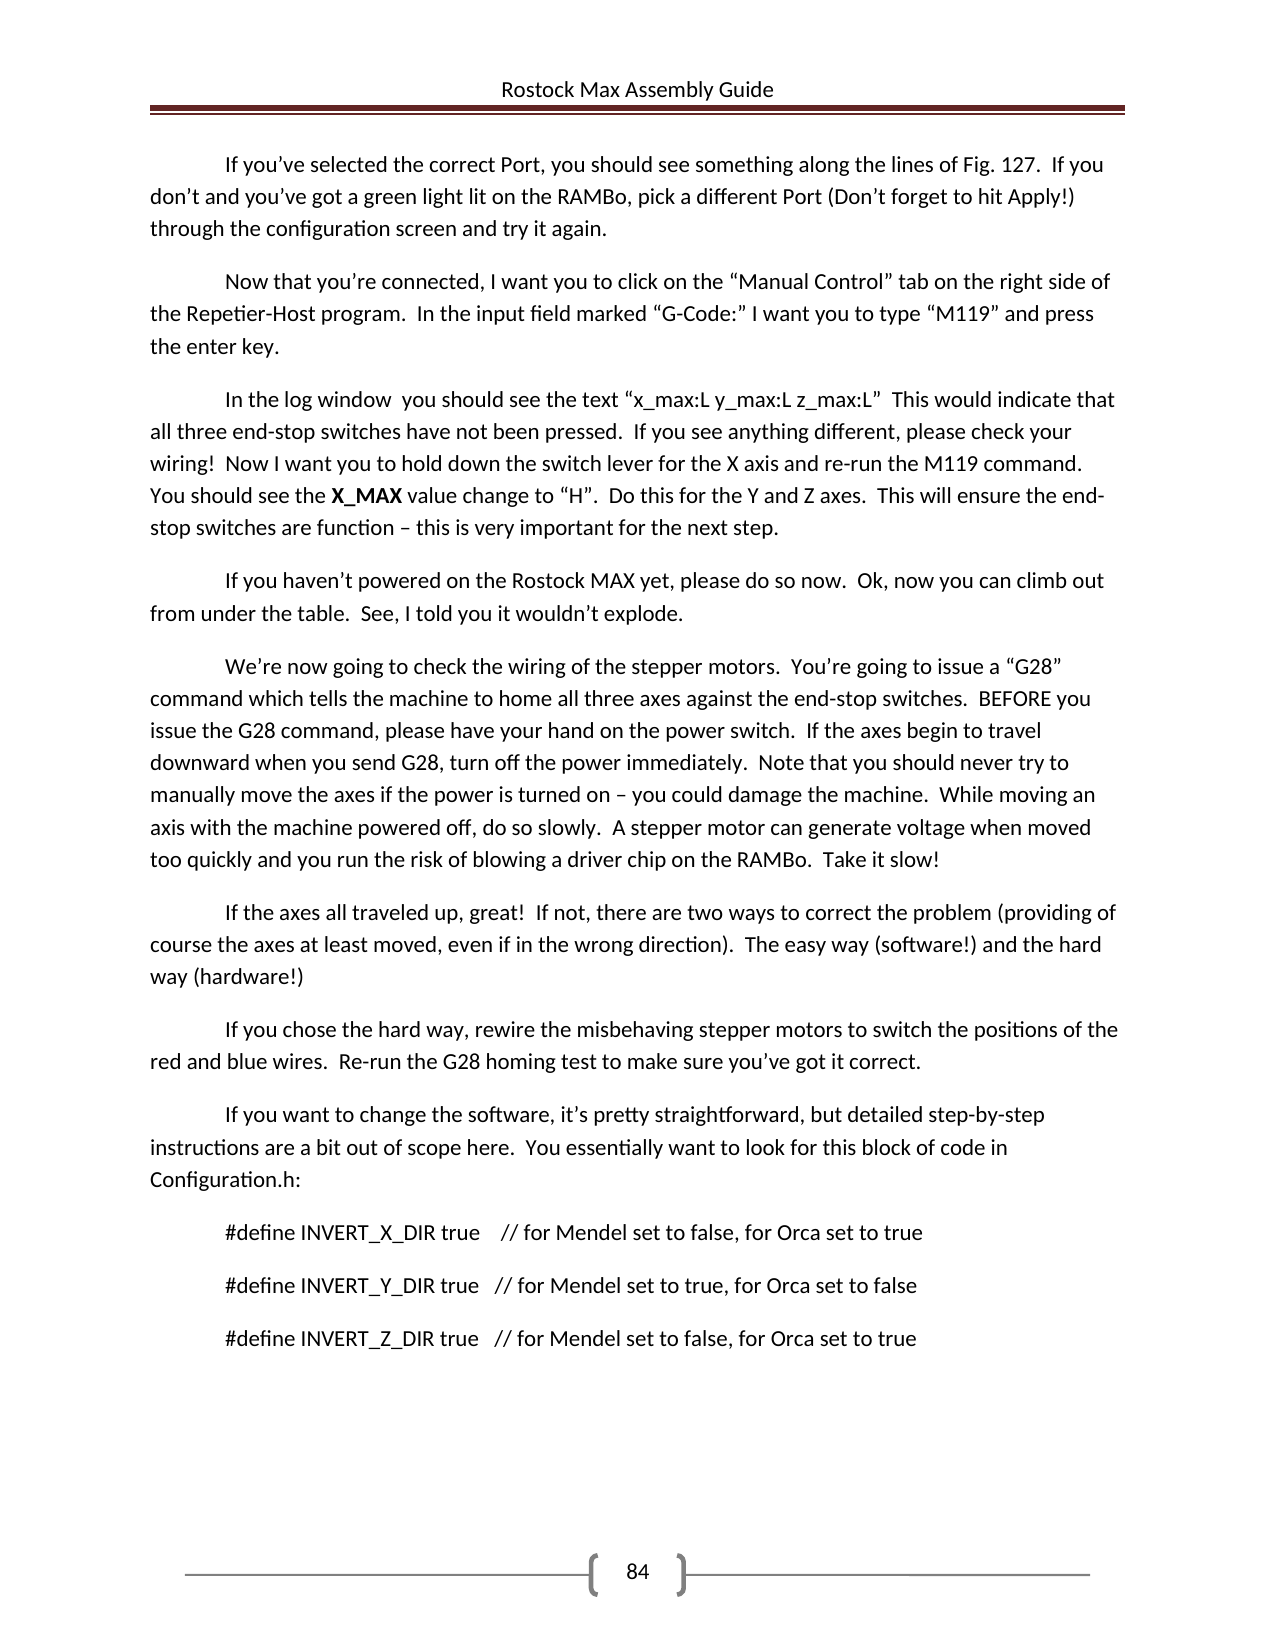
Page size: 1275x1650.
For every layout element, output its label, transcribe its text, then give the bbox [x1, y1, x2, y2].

text If you’ve selected the correct Port, you should see something along the lines of Fig. 127. If you don’t and you’ve got a green light lit on the RAMBo, pick a different Port (Don’t forget to hit Apply!) through the configuration screen and try it again. [150, 150, 1125, 242]
text #define INVERT_Z_DIR true // for Mendel set to false, for Orca set to true [150, 1324, 1125, 1352]
text #define INVERT_X_DIR true // for Mendel set to false, for Orca set to true [150, 1218, 1125, 1246]
text #define INVERT_Y_DIR true // for Mendel set to true, for Orca set to false [150, 1271, 1125, 1299]
text In the log window you should see the text “x_max:L y_max:L z_max:L” This would indicate that all three end-stop switches have not been pressed. If you see anything different, please check your wiring! Now I want you to hold down the switch lever for the X axis and re-run the M119 command. You should see the X_MAX value change to “H”. Do this for the Y and Z axes. This will ensure the end-stop switches are function – this is very important for the next step. [150, 385, 1125, 542]
text We’re now going to check the wiring of the stepper motors. You’re going to issue a “G28” command which tells the machine to home all three axes against the end-stop switches. BEFORE you issue the G28 command, please have your hand on the power switch. If the axes begin to travel downward when you send G28, turn off the power immediately. Note that you should never try to manually move the axes if the power is turned on – you could damage the machine. While moving an axis with the machine powered off, do so slowly. A stepper motor can generate voltage when moved too quickly and you run the risk of blowing a driver chip on the RAMBo. Take it slow! [150, 652, 1125, 873]
text If the axes all traveled up, great! If not, there are two ways to correct the problem (providing of course the axes at least moved, even if in the wrong direction). The easy way (software!) and the hard way (hardware!) [150, 898, 1125, 990]
text Now that you’re connected, I want you to click on the “Manual Control” tab on the right side of the Repetier-Host program. In the input field marked “G-Code:” I want you to type “M119” and press the enter key. [150, 267, 1125, 360]
text If you want to change the software, it’s pretty straightforward, but detailed step-by-step instructions are a bit out of scope here. You essentially want to look for this block of code in Configuration.h: [150, 1101, 1125, 1193]
text If you chose the hard way, rewire the misbehaving stepper motors to switch the positions of the red and blue wires. Re-run the G28 homing test to make sure you’ve got it correct. [150, 1015, 1125, 1076]
text If you haven’t powered on the Rostock MAX yet, please do so now. Ok, now you can climb out from under the table. See, I told you it wouldn’t explode. [150, 567, 1125, 627]
